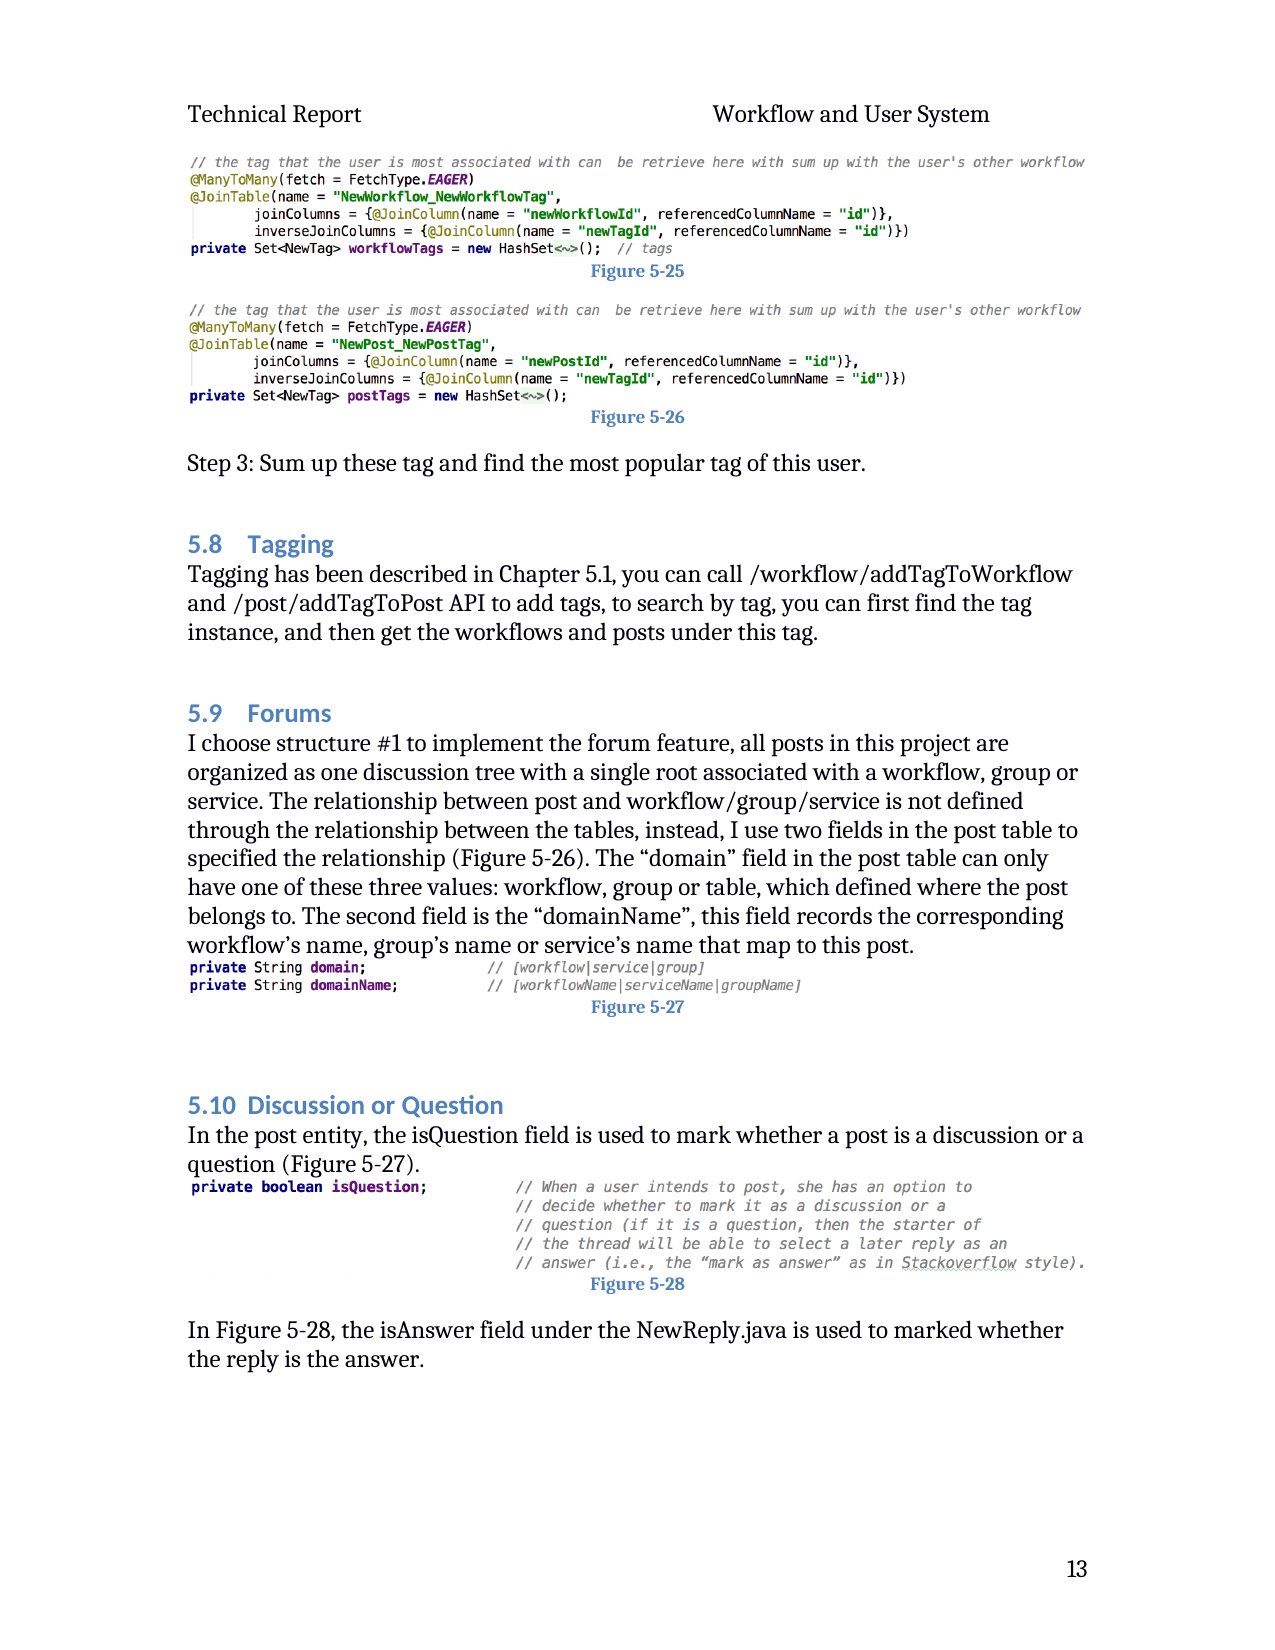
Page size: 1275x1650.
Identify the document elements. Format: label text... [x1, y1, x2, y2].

picture [187, 153, 1088, 261]
picture [187, 1178, 1087, 1274]
text I choose structure #1 to implement the forum feature, all posts in this project are organized as one discussion tree with a single root associated with a workflow, group or service. The relationship between post and workflow/group/service is not defined through the relationship between the tables, instead, I use two fields in the post table to specified the relationship (Figure 5-26). The “domain” field in the post table can only have one of these three values: workflow, group or table, which defined where the post belongs to. The second field is the “domainName”, this field records the corresponding workflow’s name, group’s name or service’s name that map to this post. [187, 729, 1087, 959]
text In the post entity, the isQuestion field is used to mark whether a post is a discussion or a question (Figure 5-27). [187, 1121, 1087, 1178]
text In Figure 5-28, the isAnswer field under the NewReply.java is used to marked whether the reply is the answer. [187, 1316, 1087, 1373]
subtitle Discussion or Question [187, 1088, 1087, 1121]
text Tagging has been described in Chapter 5.1, you can call /workflow/addTagToWorkflow and /post/addTagToPost API to add tags, to search by tag, you can first find the tag instance, and then get the workflows and posts under this tag. [187, 560, 1087, 647]
subtitle Forums [187, 696, 1087, 729]
text Step 3: Sum up these tag and find the most popular tag of this user. [187, 449, 1087, 478]
picture [187, 959, 806, 997]
subtitle Tagging [187, 527, 1087, 560]
picture [187, 302, 1087, 407]
